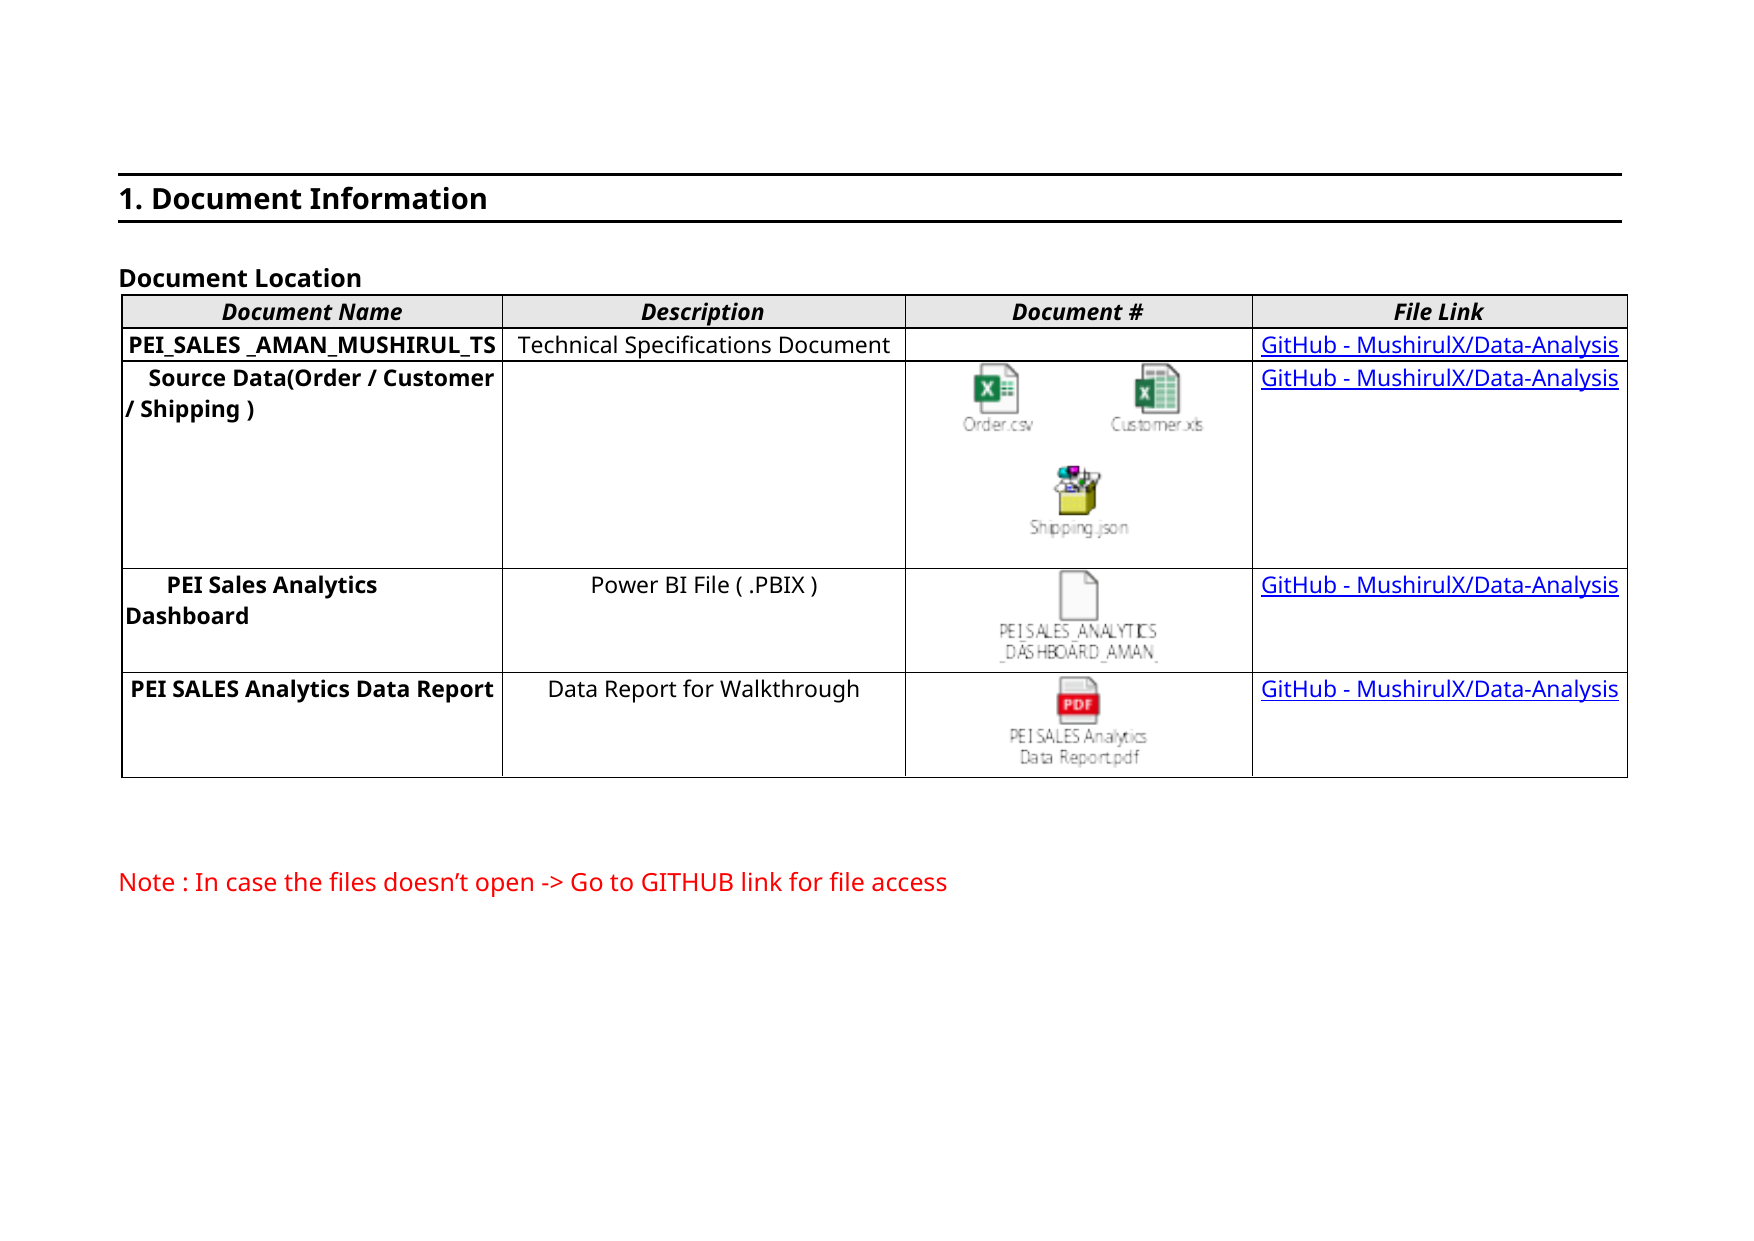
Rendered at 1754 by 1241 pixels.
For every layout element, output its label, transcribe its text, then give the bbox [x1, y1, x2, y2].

table_cell [503, 362, 905, 567]
table_header Document # [906, 296, 1252, 327]
table_cell GitHub - MushirulX/Data-Analysis [1253, 362, 1627, 567]
subtitle Document Location [118, 260, 1622, 294]
table_cell [906, 329, 1252, 360]
table_cell [906, 569, 1252, 672]
table_cell GitHub - MushirulX/Data-Analysis [1253, 673, 1627, 776]
table_cell PEI SALES Analytics Data Report [123, 673, 502, 776]
table_cell GitHub - MushirulX/Data-Analysis [1253, 329, 1627, 360]
table_header File Link [1253, 296, 1627, 327]
table_cell Power BI File ( .PBIX ) [503, 569, 905, 672]
table_header Document Name [123, 296, 502, 327]
subtitle Note : In case the files doesn’t open -> Go to GITHUB link for file access [118, 864, 1622, 898]
table_cell Data Report for Walkthrough [503, 673, 905, 776]
table_cell PEI Sales Analytics Dashboard [123, 569, 502, 672]
table_header Description [503, 296, 905, 327]
table_cell [906, 362, 1252, 567]
table_cell [906, 673, 1252, 776]
subtitle 1. Document Information [118, 176, 1622, 220]
table_cell PEI_SALES _AMAN_MUSHIRUL_TS [123, 329, 502, 360]
table_cell Source Data(Order / Customer / Shipping ) [123, 362, 502, 567]
table_cell GitHub - MushirulX/Data-Analysis [1253, 569, 1627, 672]
table_cell Technical Specifications Document [503, 329, 905, 360]
